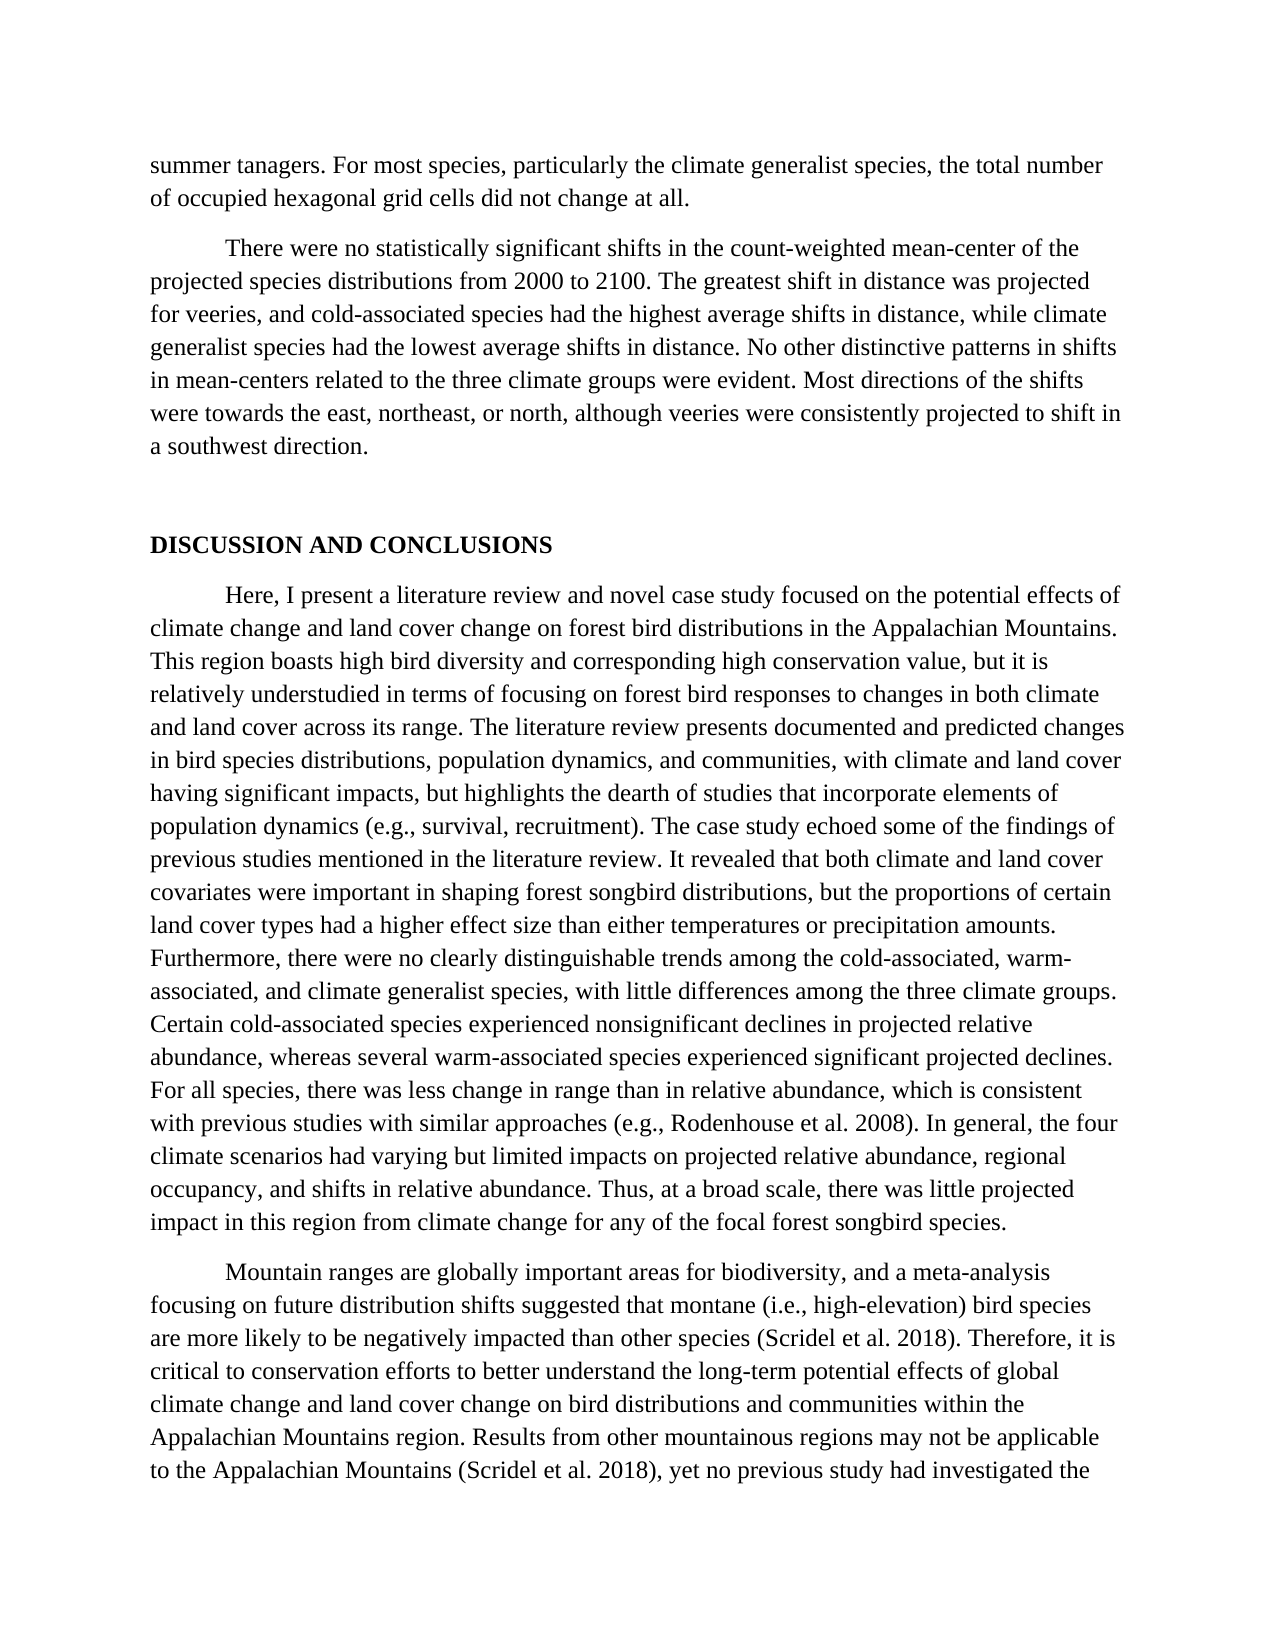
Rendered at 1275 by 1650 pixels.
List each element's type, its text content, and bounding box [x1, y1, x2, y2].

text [150, 150, 1125, 212]
text There were no statistically significant shifts in the count-weighted mean-center of the projected species distributions from 2000 to 2100. The greatest shift in distance was projected for veeries, and cold-associated species had the highest average shifts in distance, while climate generalist species had the lowest average shifts in distance. No other distinctive patterns in shifts in mean-centers related to the three climate groups were evident. Most directions of the shifts were towards the east, northeast, or north, although veeries were consistently projected to shift in a southwest direction. [150, 233, 1125, 459]
text Discussion and conclusions [150, 530, 1125, 559]
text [150, 1257, 1125, 1484]
text Here, I present a literature review and novel case study focused on the potential effects of climate change and land cover change on forest bird distributions in the Appalachian Mountains. This region boasts high bird diversity and corresponding high conservation value, but it is relatively understudied in terms of focusing on forest bird responses to changes in both climate and land cover across its range. The literature review presents documented and predicted changes in bird species distributions, population dynamics, and communities, with climate and land cover having significant impacts, but highlights the dearth of studies that incorporate elements of population dynamics (e.g., survival, recruitment). The case study echoed some of the findings of previous studies mentioned in the literature review. It revealed that both climate and land cover covariates were important in shaping forest songbird distributions, but the proportions of certain land cover types had a higher effect size than either temperatures or precipitation amounts. Furthermore, there were no clearly distinguishable trends among the cold-associated, warm-associated, and climate generalist species, with little differences among the three climate groups. Certain cold-associated species experienced nonsignificant declines in projected relative abundance, whereas several warm-associated species experienced significant projected declines. For all species, there was less change in range than in relative abundance, which is consistent with previous studies with similar approaches (e.g., Rodenhouse et al. 2008). In general, the four climate scenarios had varying but limited impacts on projected relative abundance, regional occupancy, and shifts in relative abundance. Thus, at a broad scale, there was little projected impact in this region from climate change for any of the focal forest songbird species. [150, 580, 1125, 1236]
